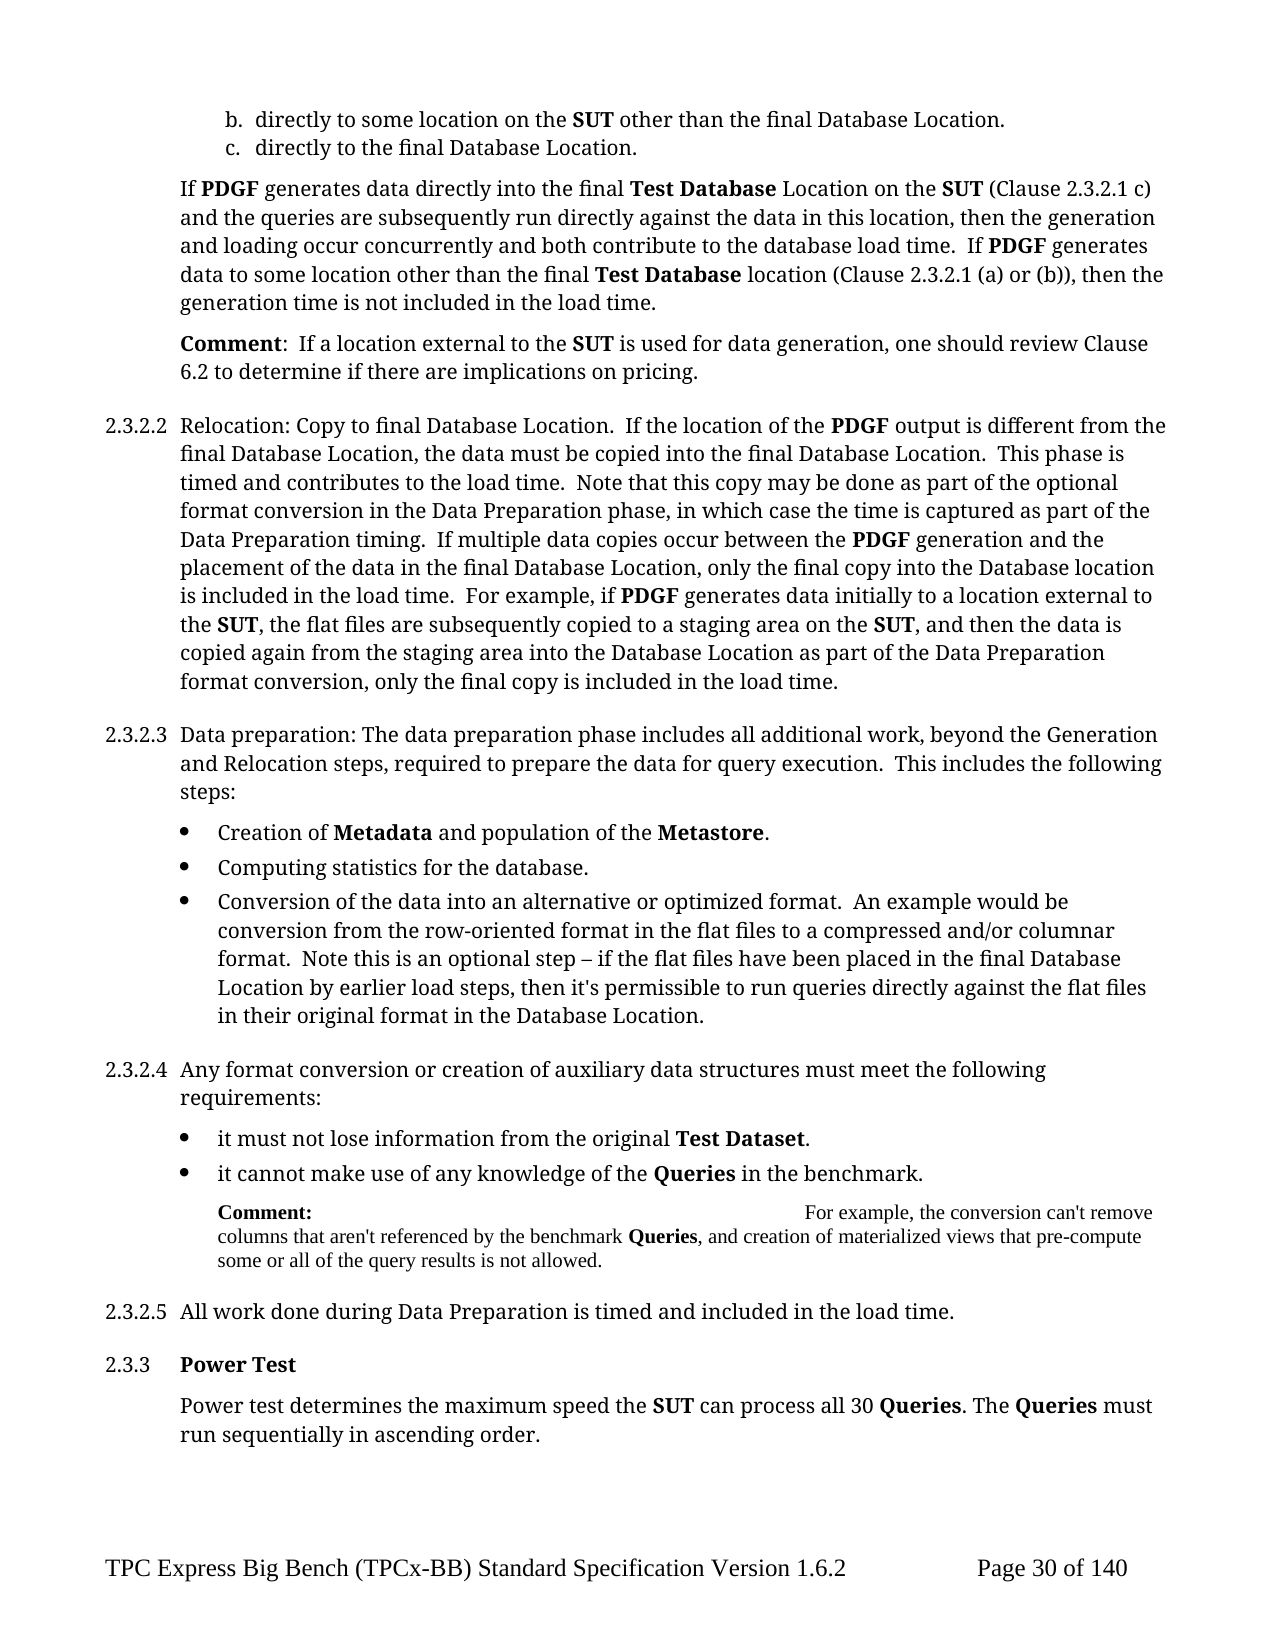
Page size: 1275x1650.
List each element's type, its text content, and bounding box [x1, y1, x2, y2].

text If PDGF generates data directly into the final Test Database Location on the SUT (Clause 2.3.2.1 c) and the queries are subsequently run directly against the data in this location, then the generation and loading occur concurrently and both contribute to the database load time. If PDGF generates data to some location other than the final Test Database location (Clause 2.3.2.1 (a) or (b)), then the generation time is not included in the load time. [180, 174, 1170, 317]
text For example, the conversion can't remove columns that aren't referenced by the benchmark Queries, and creation of materialized views that pre-compute some or all of the query results is not allowed. [217, 1200, 1170, 1272]
text Comment: If a location external to the SUT is used for data generation, one should review Clause 6.2 to determine if there are implications on pricing. [180, 329, 1170, 386]
list it must not lose information from the original Test Dataset. [180, 1124, 1170, 1152]
title Power Test [105, 1350, 1170, 1379]
list Conversion of the data into an alternative or optimized format. An example would be conversion from the row-oriented format in the flat files to a compressed and/or columnar format. Note this is an optional step – if the flat files have been placed in the final Database Location by earlier load steps, then it's permissible to run queries directly against the flat files in their original format in the Database Location. [180, 887, 1170, 1030]
text Any format conversion or creation of auxiliary data structures must meet the following requirements: [105, 1055, 1170, 1112]
text Power test determines the maximum speed the SUT can process all 30 Queries. The Queries must run sequentially in ascending order. [180, 1391, 1170, 1448]
list directly to the final Database Location. [225, 133, 1170, 162]
list directly to some location on the SUT other than the final Database Location. [225, 105, 1170, 133]
text Relocation: Copy to final Database Location. If the location of the PDGF output is different from the final Database Location, the data must be copied into the final Database Location. This phase is timed and contributes to the load time. Note that this copy may be done as part of the optional format conversion in the Data Preparation phase, in which case the time is captured as part of the Data Preparation timing. If multiple data copies occur between the PDGF generation and the placement of the data in the final Database Location, only the final copy into the Database location is included in the load time. For example, if PDGF generates data initially to a location external to the SUT, the flat files are subsequently copied to a staging area on the SUT, and then the data is copied again from the staging area into the Database Location as part of the Data Preparation format conversion, only the final copy is included in the load time. [105, 411, 1170, 695]
list Creation of Metadata and population of the Metastore. [180, 818, 1170, 847]
list Computing statistics for the database. [180, 853, 1170, 881]
title All work done during Data Preparation is timed and included in the load time. [105, 1297, 1170, 1325]
list it cannot make use of any knowledge of the Queries in the benchmark. [180, 1159, 1170, 1187]
title Data preparation: The data preparation phase includes all additional work, beyond the Generation and Relocation steps, required to prepare the data for query execution. This includes the following steps: [105, 720, 1170, 806]
